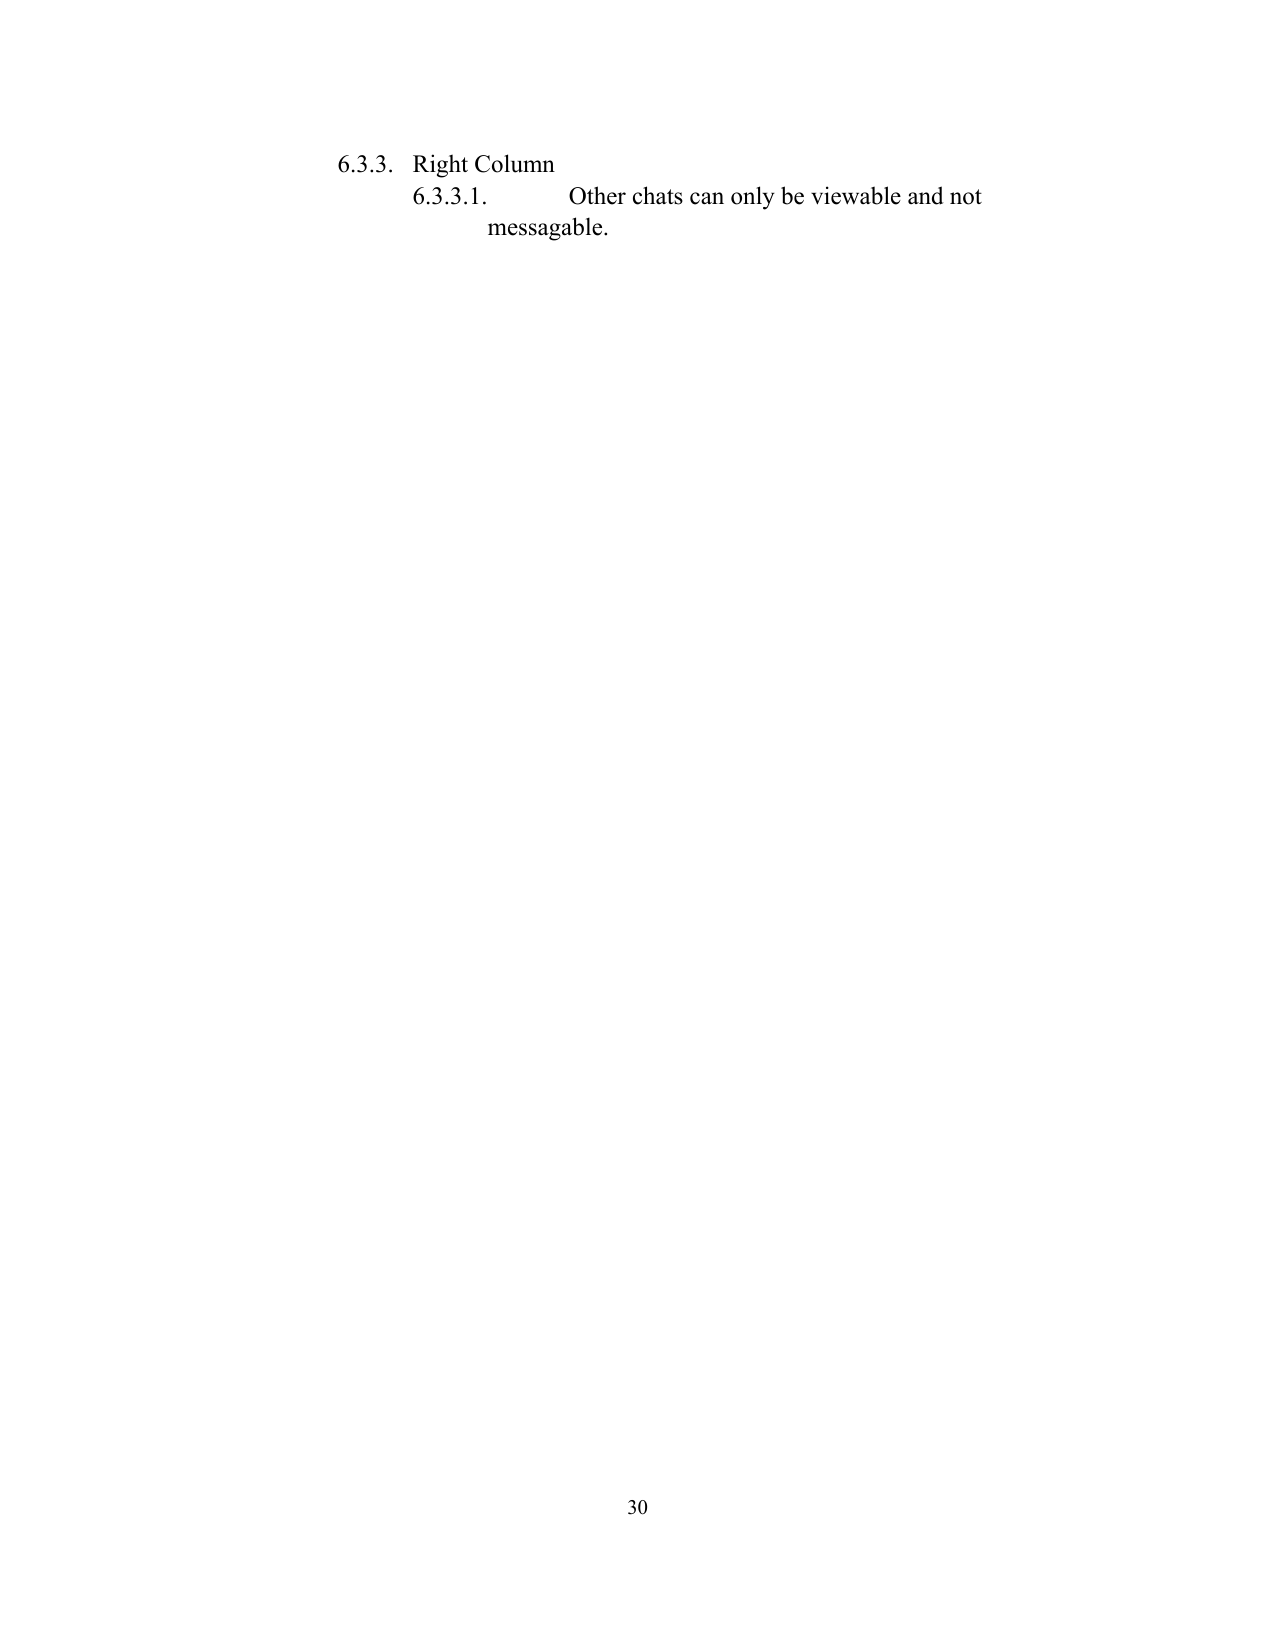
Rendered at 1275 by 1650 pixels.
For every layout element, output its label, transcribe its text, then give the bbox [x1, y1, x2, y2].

list Right Column [337, 150, 1087, 178]
list Other chats can only be viewable and not messagable. [412, 182, 1087, 241]
